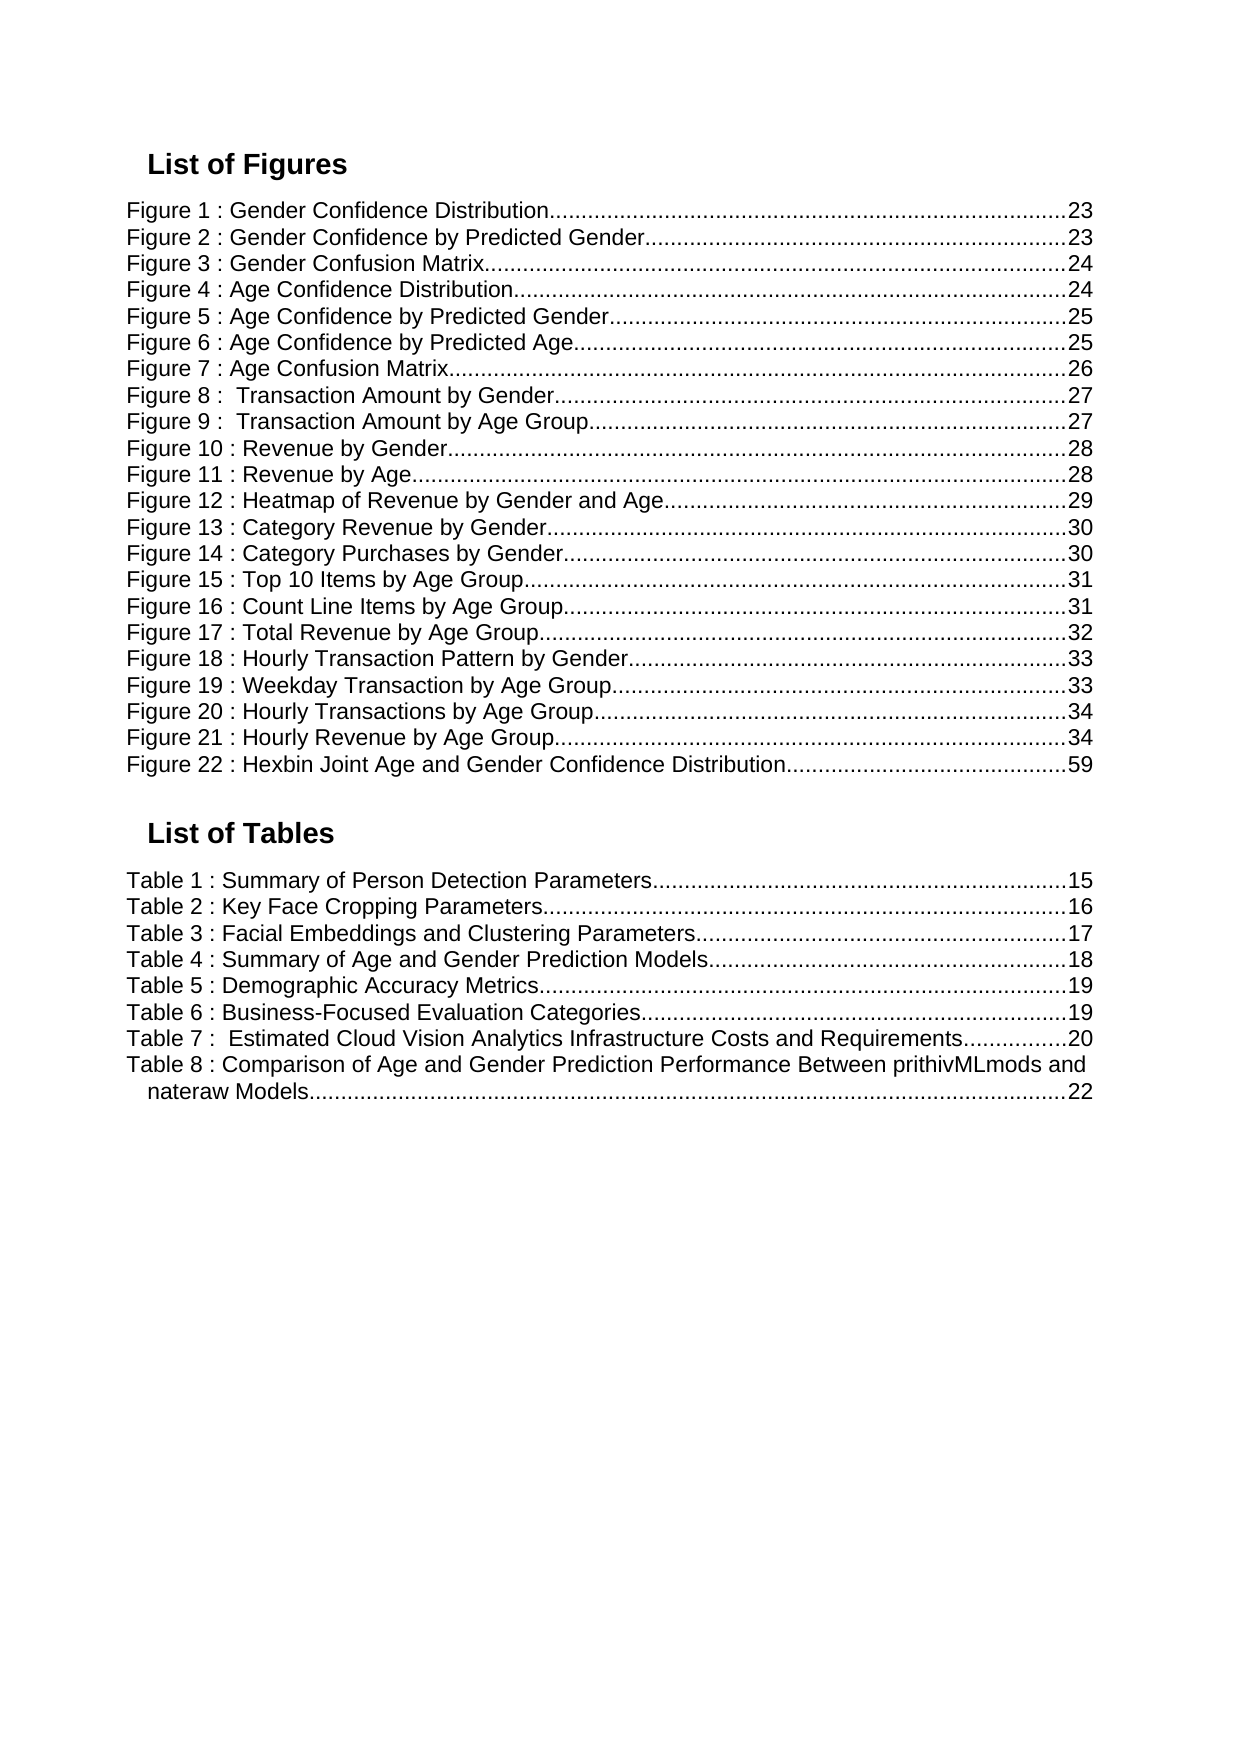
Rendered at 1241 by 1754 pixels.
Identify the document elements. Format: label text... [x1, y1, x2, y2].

text Figure 22 : Hexbin Joint Age and Gender Confidence Distribution 59 [126, 751, 1093, 777]
text Figure 6 : Age Confidence by Predicted Age 25 [126, 329, 1093, 355]
text Figure 16 : Count Line Items by Age Group 31 [126, 593, 1093, 619]
text Figure 13 : Category Revenue by Gender 30 [126, 513, 1093, 540]
text Table 5 : Demographic Accuracy Metrics 19 [126, 972, 1093, 999]
text Figure 5 : Age Confidence by Predicted Gender 25 [126, 303, 1093, 329]
text Figure 14 : Category Purchases by Gender 30 [126, 540, 1093, 566]
text Figure 19 : Weekday Transaction by Age Group 33 [126, 672, 1093, 698]
title List of Figures [147, 147, 1093, 181]
text Table 8 : Comparison of Age and Gender Prediction Performance Between prithivMLmods and nateraw Models 22 [126, 1051, 1093, 1104]
text Table 7 : Estimated Cloud Vision Analytics Infrastructure Costs and Requirements 20 [126, 1025, 1093, 1051]
text Table 2 : Key Face Cropping Parameters 16 [126, 893, 1093, 919]
text Figure 21 : Hourly Revenue by Age Group 34 [126, 724, 1093, 751]
text Figure 9 : Transaction Amount by Age Group 27 [126, 408, 1093, 434]
text Figure 11 : Revenue by Age 28 [126, 461, 1093, 487]
text Figure 17 : Total Revenue by Age Group 32 [126, 619, 1093, 645]
text Figure 2 : Gender Confidence by Predicted Gender 23 [126, 224, 1093, 250]
text Figure 4 : Age Confidence Distribution 24 [126, 276, 1093, 303]
text Figure 10 : Revenue by Gender 28 [126, 434, 1093, 461]
text Figure 8 : Transaction Amount by Gender 27 [126, 382, 1093, 408]
text Figure 20 : Hourly Transactions by Age Group 34 [126, 698, 1093, 724]
text Figure 15 : Top 10 Items by Age Group 31 [126, 566, 1093, 593]
title List of Tables [147, 817, 1093, 850]
text Table 6 : Business-Focused Evaluation Categories 19 [126, 999, 1093, 1025]
text Figure 7 : Age Confusion Matrix 26 [126, 355, 1093, 382]
text Table 3 : Facial Embeddings and Clustering Parameters 17 [126, 919, 1093, 946]
text Table 1 : Summary of Person Detection Parameters 15 [126, 867, 1093, 893]
text Figure 18 : Hourly Transaction Pattern by Gender 33 [126, 645, 1093, 672]
text Table 4 : Summary of Age and Gender Prediction Models 18 [126, 946, 1093, 972]
text Figure 12 : Heatmap of Revenue by Gender and Age 29 [126, 487, 1093, 513]
text Figure 3 : Gender Confusion Matrix 24 [126, 250, 1093, 276]
text Figure 1 : Gender Confidence Distribution 23 [126, 197, 1093, 224]
